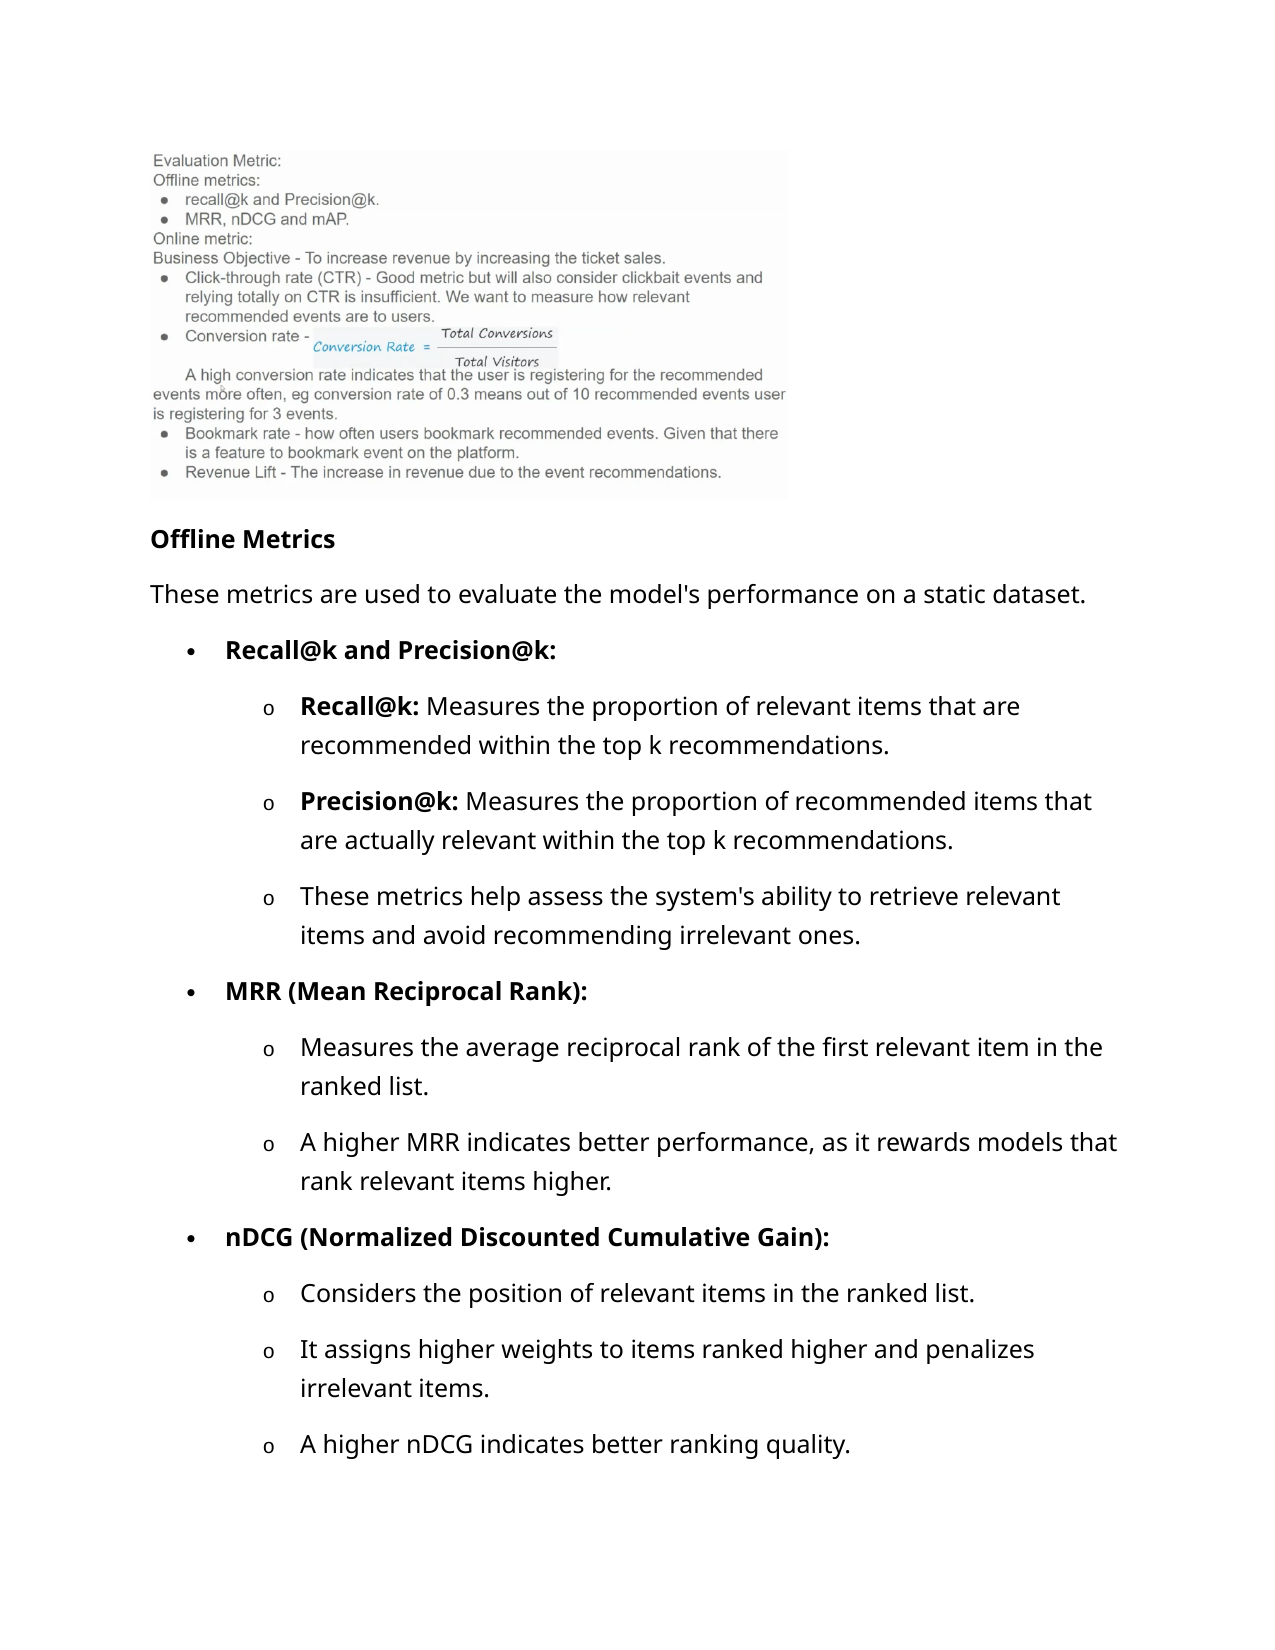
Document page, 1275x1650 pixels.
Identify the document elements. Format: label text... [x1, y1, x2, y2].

list Precision@k: Measures the proportion of recommended items that are actually relevant within the top k recommendations. [262, 784, 1125, 857]
list Recall@k: Measures the proportion of relevant items that are recommended within the top k recommendations. [262, 689, 1125, 762]
list These metrics help assess the system's ability to retrieve relevant items and avoid recommending irrelevant ones. [262, 879, 1125, 952]
list A higher nDCG indicates better ranking quality. [262, 1426, 1125, 1460]
list Measures the average reciprocal rank of the first relevant item in the ranked list. [262, 1029, 1125, 1103]
picture [150, 150, 789, 500]
text Offline Metrics [150, 521, 1125, 555]
list It assigns higher weights to items ranked higher and penalizes irrelevant items. [262, 1331, 1125, 1404]
list Recall@k and Precision@k: [187, 633, 1125, 667]
list Considers the position of relevant items in the ranked list. [262, 1275, 1125, 1309]
text These metrics are used to evaluate the model's performance on a static dataset. [150, 577, 1125, 611]
list nDCG (Normalized Discounted Cumulative Gain): [187, 1219, 1125, 1254]
list A higher MRR indicates better performance, as it rewards models that rank relevant items higher. [262, 1124, 1125, 1198]
list MRR (Mean Reciprocal Rank): [187, 974, 1125, 1008]
